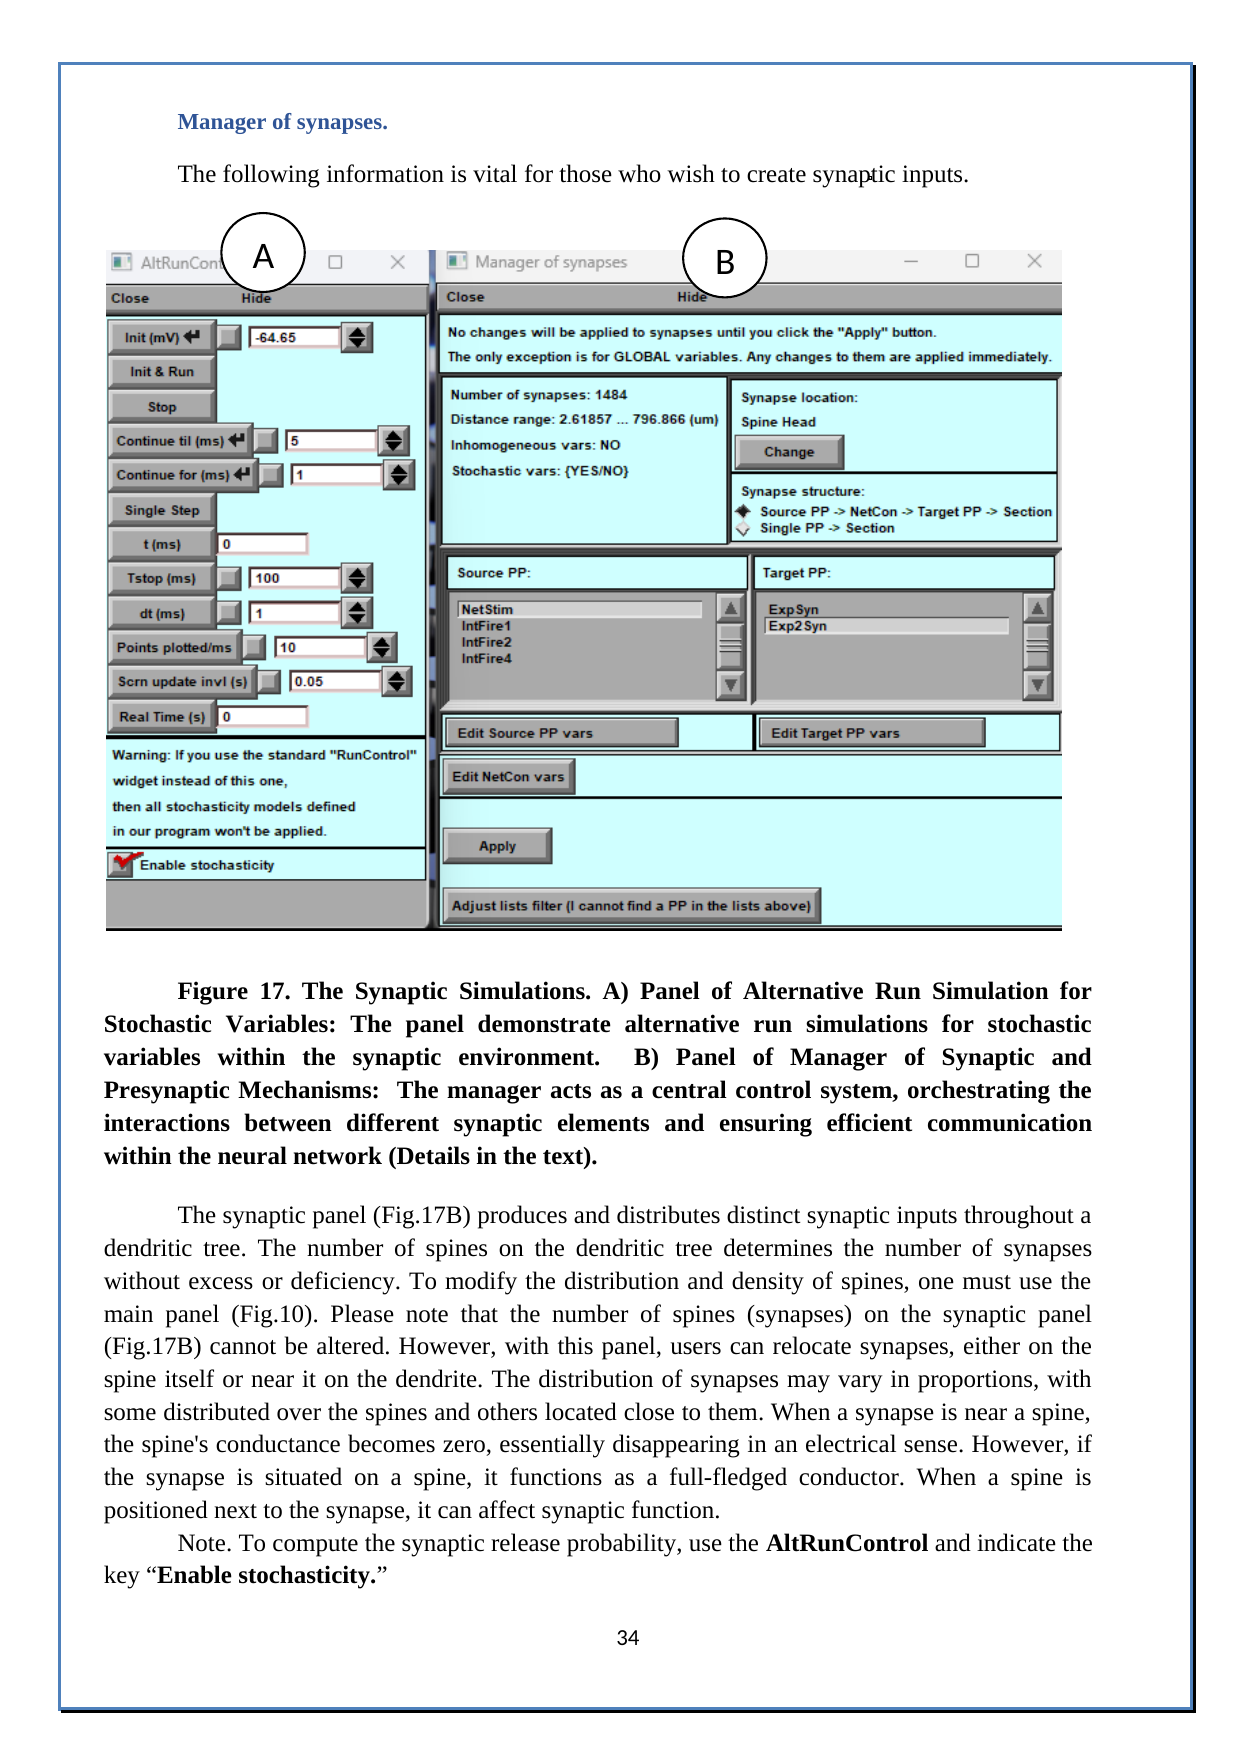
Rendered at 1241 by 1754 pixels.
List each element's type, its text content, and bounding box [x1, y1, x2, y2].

text The following information is vital for those who wish to create synaptic inputs. [103, 162, 1093, 187]
picture [106, 250, 1062, 931]
text Note. To compute the synaptic release probability, use the AltRunControl and indicate the key “Enable stochasticity.” [103, 1528, 1093, 1589]
text The synaptic panel (Fig.17B) produces and distributes distinct synaptic inputs throughout a dendritic tree. The number of spines on the dendritic tree determines the number of synapses without excess or deficiency. To modify the distribution and density of spines, one must use the main panel (Fig.10). Please note that the number of spines (synapses) on the synaptic panel (Fig.17B) cannot be altered. However, with this panel, users can relocate synapses, either on the spine itself or near it on the dendrite. The distribution of synapses may vary in proportions, with some distributed over the spines and others located close to them. When a synapse is near a spine, the spine's conductance becomes zero, essentially disappearing in an electrical sense. However, if the synapse is situated on a spine, it functions as a full-fledged conductor. When a spine is positioned next to the synapse, it can affect synaptic function. [103, 1201, 1093, 1524]
text Figure 17. The Synaptic Simulations. A) Panel of Alternative Run Simulation for Stochastic Variables: The panel demonstrate alternative run simulations for stochastic variables within the synaptic environment. B) Panel of Manager of Synaptic and Presynaptic Mechanisms: The manager acts as a central control system, orchestrating the interactions between different synaptic elements and ensuring efficient communication within the neural network (Details in the text). [103, 976, 1093, 1170]
subtitle Manager of synapses. [103, 108, 1093, 134]
